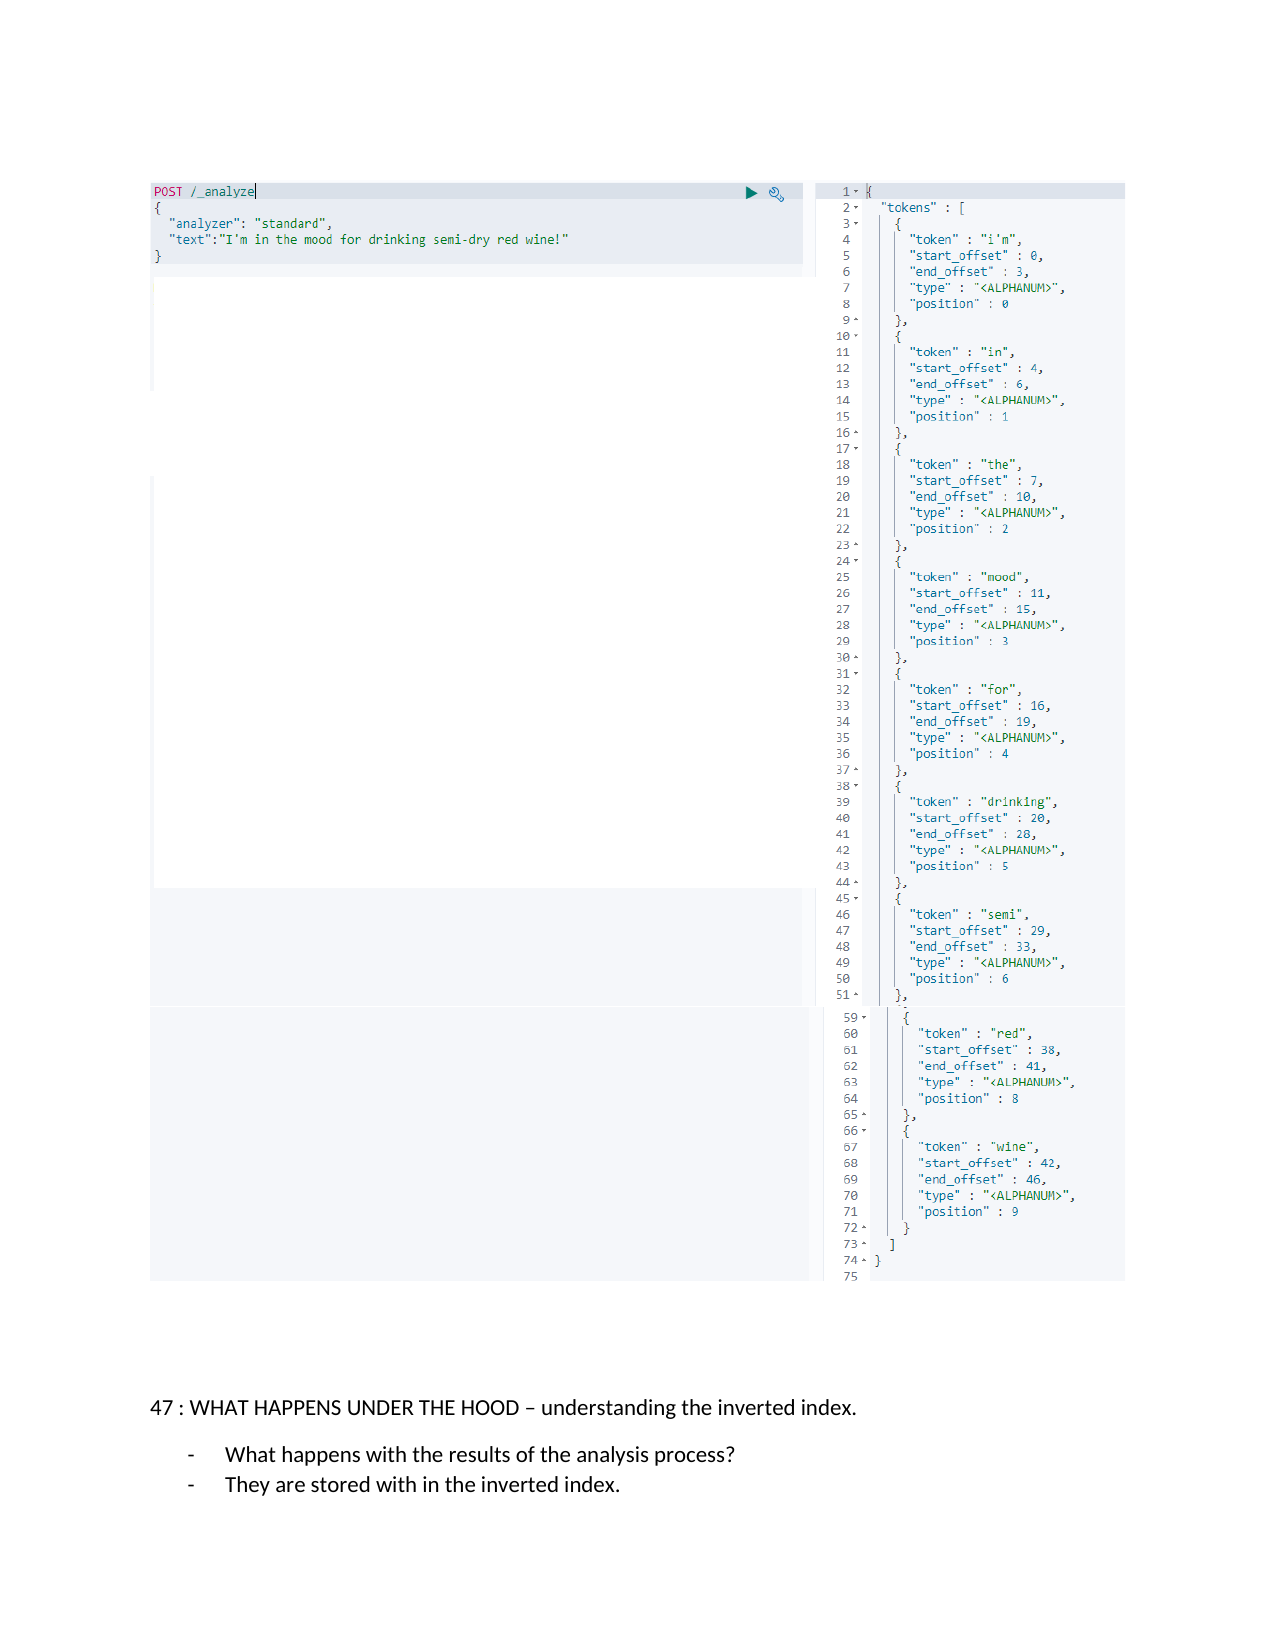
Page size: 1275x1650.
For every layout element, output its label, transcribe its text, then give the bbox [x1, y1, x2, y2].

picture [150, 180, 1125, 1006]
picture [150, 1007, 1125, 1281]
list What happens with the results of the analysis process? [187, 1440, 1125, 1468]
list They are stored with in the inverted index. [187, 1470, 1125, 1498]
text 47 : WHAT HAPPENS UNDER THE HOOD – understanding the inverted index. [150, 1393, 1125, 1421]
